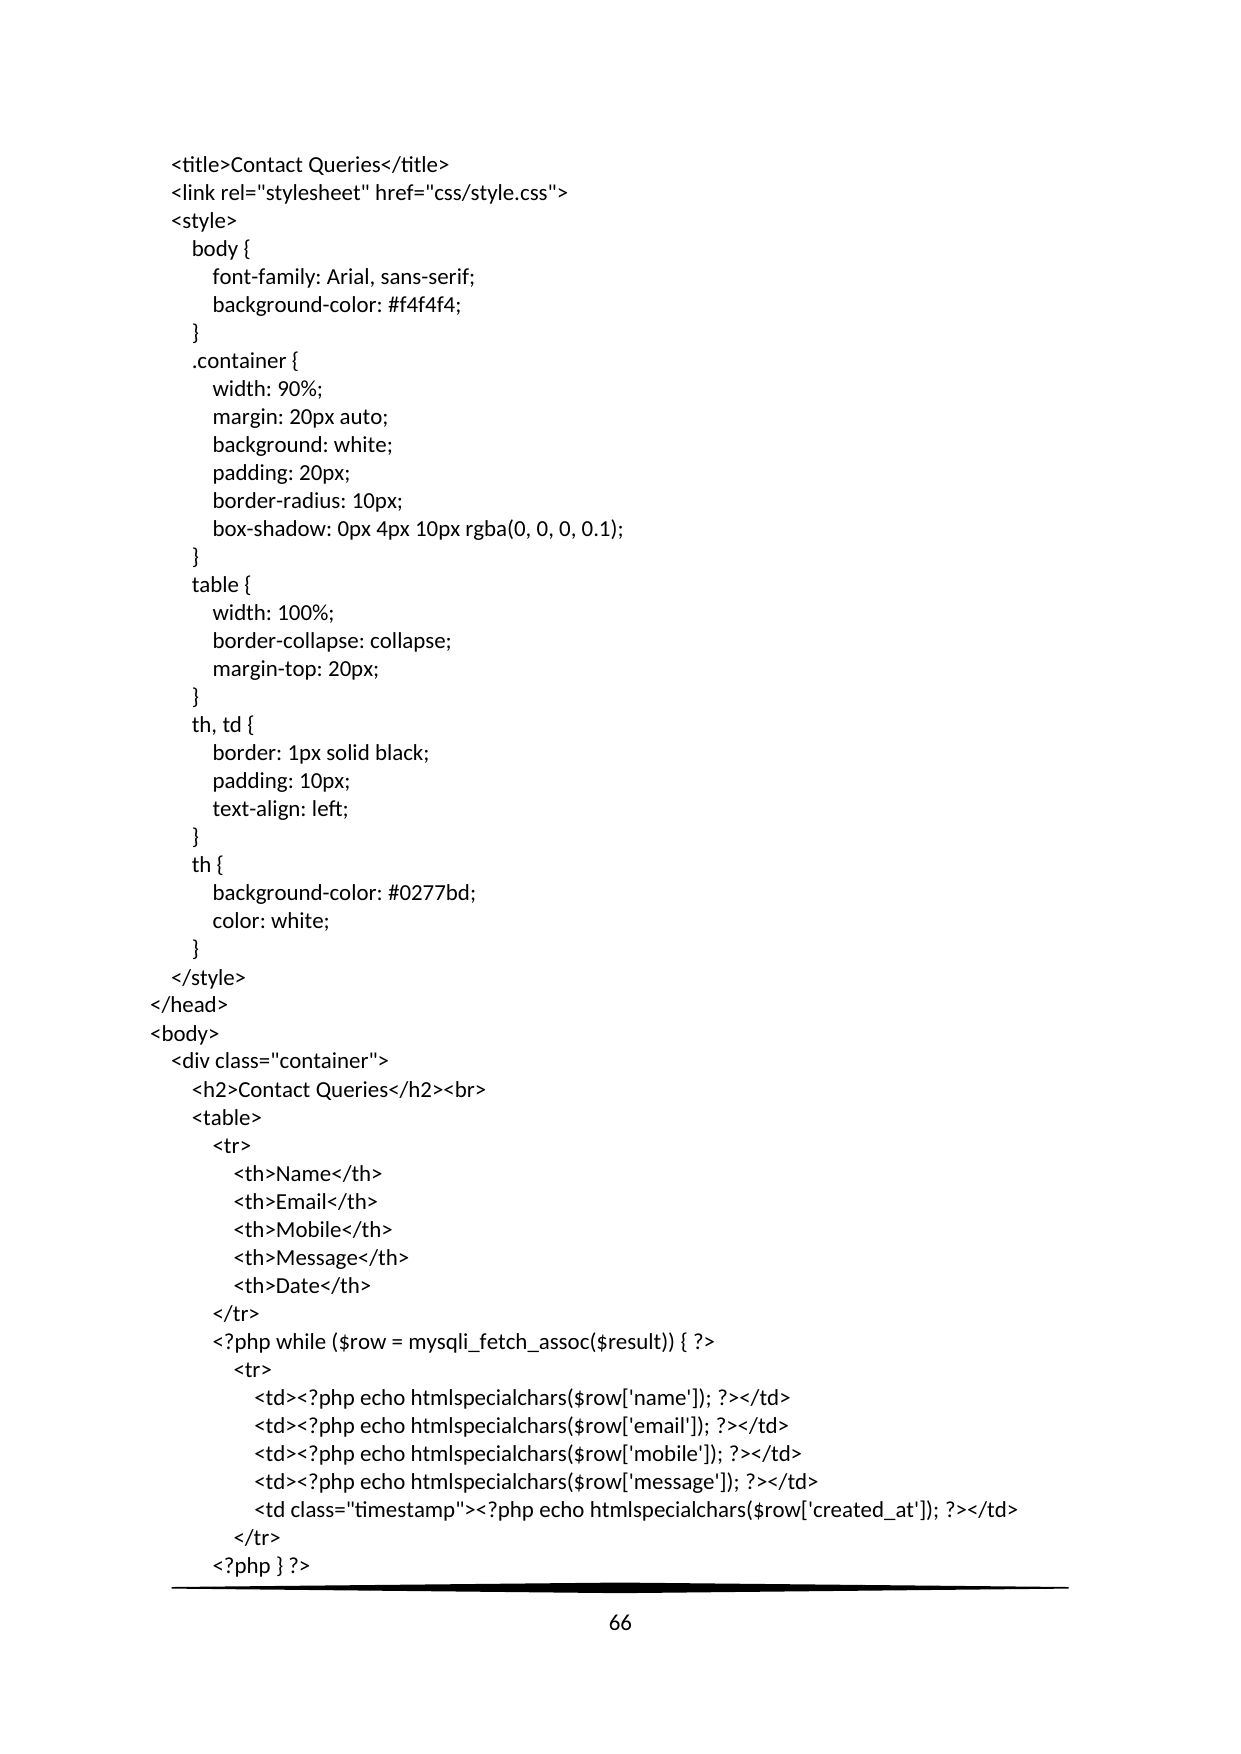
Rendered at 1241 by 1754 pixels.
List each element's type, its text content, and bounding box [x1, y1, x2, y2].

text padding: 10px; [150, 766, 1090, 794]
text <h2>Contact Queries</h2><br> [150, 1075, 1090, 1103]
text border-collapse: collapse; [150, 626, 1090, 654]
text <td><?php echo htmlspecialchars($row['mobile']); ?></td> [150, 1439, 1090, 1467]
text color: white; [150, 907, 1090, 934]
text th { [150, 851, 1090, 878]
text <th>Email</th> [150, 1187, 1090, 1215]
text </head> [150, 991, 1090, 1019]
text text-align: left; [150, 794, 1090, 822]
text <th>Date</th> [150, 1271, 1090, 1299]
text <td><?php echo htmlspecialchars($row['name']); ?></td> [150, 1383, 1090, 1411]
text <?php } ?> [150, 1551, 1090, 1579]
text width: 90%; [150, 374, 1090, 402]
text <th>Mobile</th> [150, 1215, 1090, 1243]
text <td><?php echo htmlspecialchars($row['email']); ?></td> [150, 1411, 1090, 1439]
text <th>Name</th> [150, 1159, 1090, 1187]
text background: white; [150, 430, 1090, 458]
text table { [150, 570, 1090, 598]
text body { [150, 234, 1090, 262]
text <tr> [150, 1355, 1090, 1383]
text </tr> [150, 1299, 1090, 1327]
text background-color: #f4f4f4; [150, 290, 1090, 318]
text </style> [150, 963, 1090, 991]
text .container { [150, 346, 1090, 374]
text <div class="container"> [150, 1047, 1090, 1075]
text box-shadow: 0px 4px 10px rgba(0, 0, 0, 0.1); [150, 514, 1090, 542]
text <td><?php echo htmlspecialchars($row['message']); ?></td> [150, 1467, 1090, 1495]
text } [150, 682, 1090, 710]
text <td class="timestamp"><?php echo htmlspecialchars($row['created_at']); ?></td> [150, 1495, 1090, 1523]
text } [150, 934, 1090, 963]
text </tr> [150, 1523, 1090, 1551]
text <link rel="stylesheet" href="css/style.css"> [150, 178, 1090, 206]
text <title>Contact Queries</title> [150, 150, 1090, 178]
text th, td { [150, 710, 1090, 738]
text background-color: #0277bd; [150, 878, 1090, 907]
text } [150, 542, 1090, 570]
text width: 100%; [150, 598, 1090, 626]
text <?php while ($row = mysqli_fetch_assoc($result)) { ?> [150, 1327, 1090, 1355]
text <th>Message</th> [150, 1243, 1090, 1271]
text <tr> [150, 1131, 1090, 1159]
text font-family: Arial, sans-serif; [150, 262, 1090, 290]
text margin: 20px auto; [150, 402, 1090, 430]
text <style> [150, 206, 1090, 234]
text padding: 20px; [150, 458, 1090, 486]
text <table> [150, 1103, 1090, 1131]
text } [150, 822, 1090, 851]
text <body> [150, 1019, 1090, 1047]
text margin-top: 20px; [150, 654, 1090, 682]
text border: 1px solid black; [150, 738, 1090, 766]
text } [150, 318, 1090, 346]
text border-radius: 10px; [150, 486, 1090, 514]
